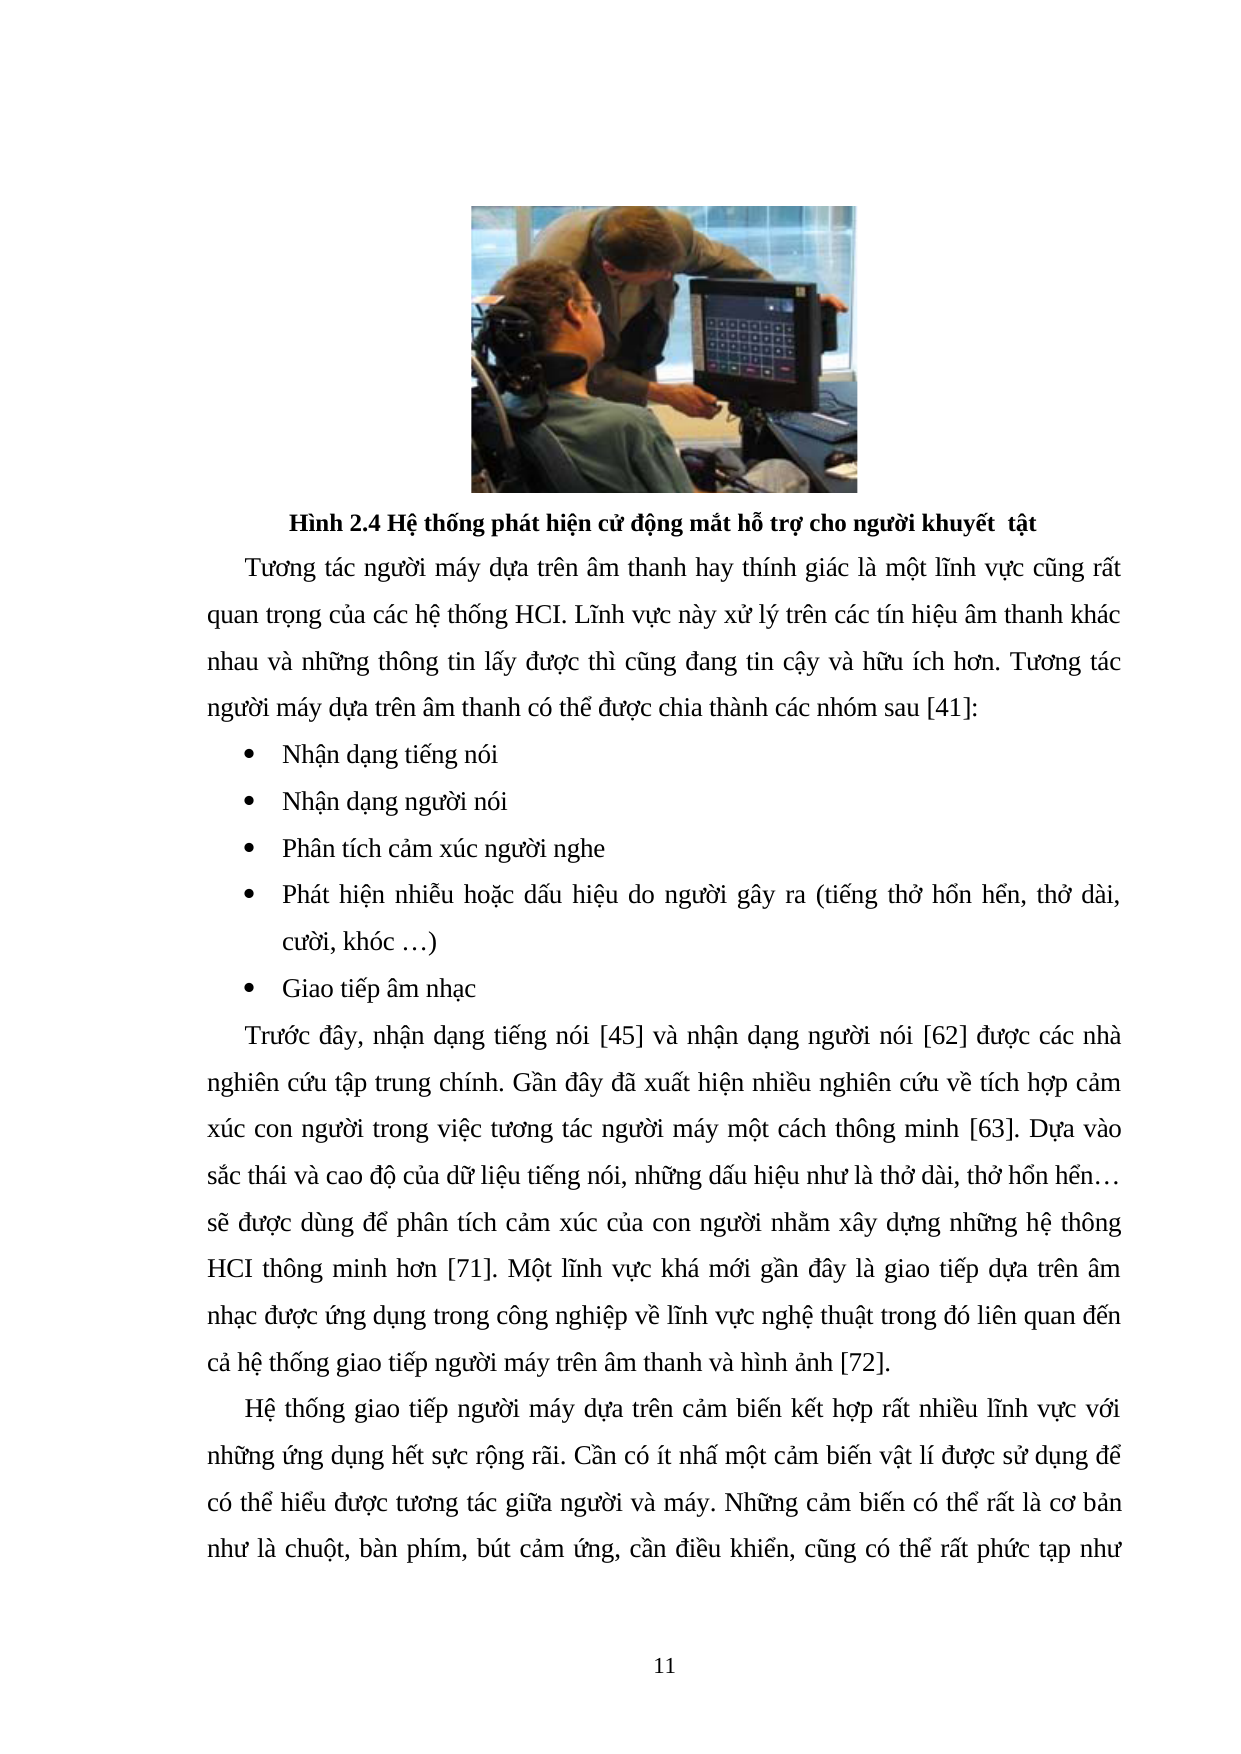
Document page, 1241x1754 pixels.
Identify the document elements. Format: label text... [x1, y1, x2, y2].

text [207, 1392, 1122, 1563]
list Phát hiện nhiễu hoặc dấu hiệu do người gây ra (tiếng thở hổn hển, thở dài, cười, khóc …) [244, 879, 1122, 957]
list Giao tiếp âm nhạc [244, 972, 1122, 1003]
text Tương tác người máy dựa trên âm thanh hay thính giác là một lĩnh vực cũng rất quan trọng của các hệ thống HCI. Lĩnh vực này xử lý trên các tín hiệu âm thanh khác nhau và những thông tin lấy được thì cũng đang tin cậy và hữu ích hơn. Tương tác người máy dựa trên âm thanh có thể được chia thành các nhóm sau [41]: [207, 551, 1122, 722]
list Phân tích cảm xúc người nghe [244, 832, 1122, 863]
list Nhận dạng người nói [244, 785, 1122, 816]
text Trước đây, nhận dạng tiếng nói [45] và nhận dạng người nói [62] được các nhà nghiên cứu tập trung chính. Gần đây đã xuất hiện nhiều nghiên cứu về tích hợp cảm xúc con người trong việc tương tác người máy một cách thông minh [63]. Dựa vào sắc thái và cao độ của dữ liệu tiếng nói, những dấu hiệu như là thở dài, thở hổn hển…sẽ được dùng để phân tích cảm xúc của con người nhằm xây dựng những hệ thông HCI thông minh hơn [71]. Một lĩnh vực khá mới gần đây là giao tiếp dựa trên âm nhạc được ứng dụng trong công nghiệp về lĩnh vực nghệ thuật trong đó liên quan đến cả hệ thống giao tiếp người máy trên âm thanh và hình ảnh [72]. [207, 1019, 1122, 1377]
list Nhận dạng tiếng nói [244, 738, 1122, 769]
